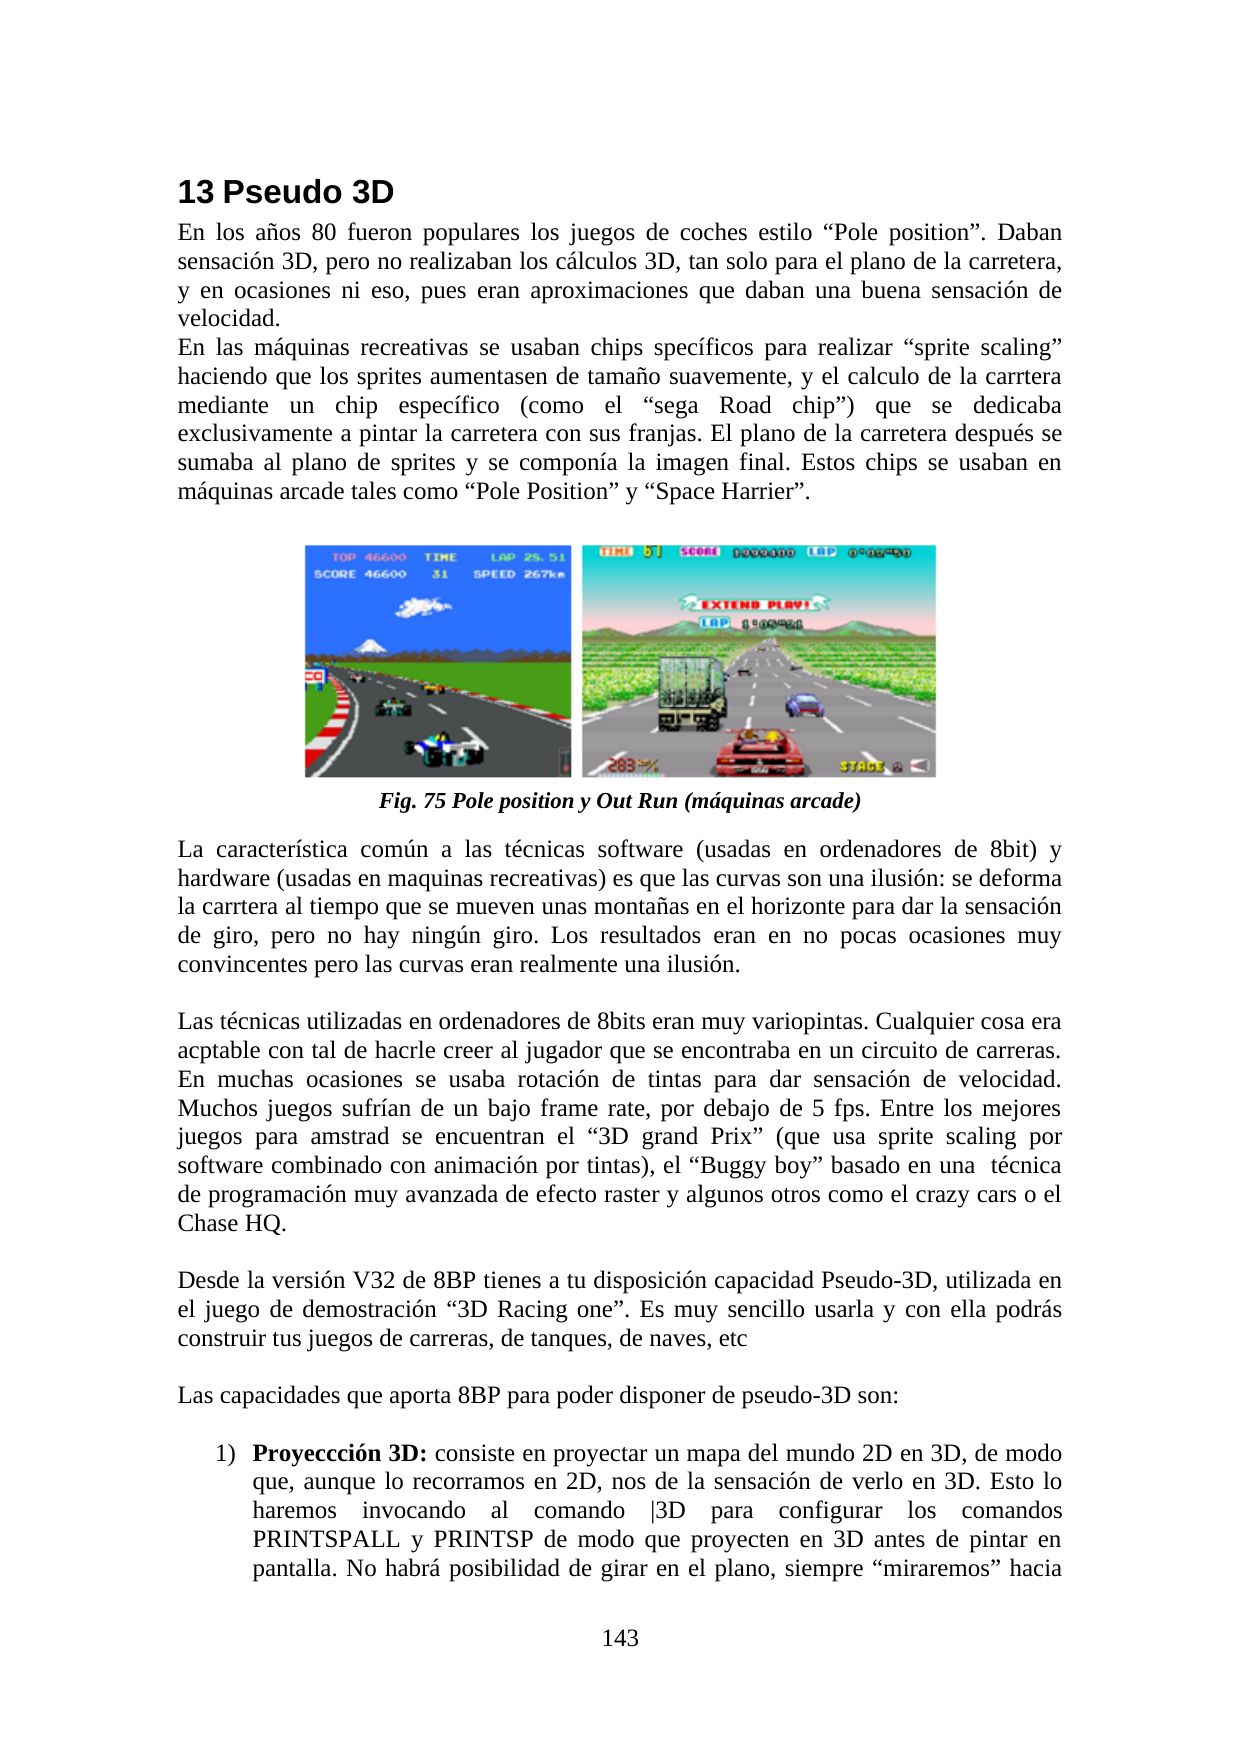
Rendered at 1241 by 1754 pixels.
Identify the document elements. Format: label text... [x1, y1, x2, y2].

text Desde la versión V32 de 8BP tienes a tu disposición capacidad Pseudo-3D, utilizada en el juego de demostración “3D Racing one”. Es muy sencillo usarla y con ella podrás construir tus juegos de carreras, de tanques, de naves, etc [177, 1265, 1063, 1351]
picture [296, 533, 944, 787]
subtitle Pseudo 3D [177, 173, 1063, 211]
text En los años 80 fueron populares los juegos de coches estilo “Pole position”. Daban sensación 3D, pero no realizaban los cálculos 3D, tan solo para el plano de la carretera, y en ocasiones ni eso, pues eran aproximaciones que daban una buena sensación de velocidad. [177, 217, 1063, 332]
text Fig. 75 Pole position y Out Run (máquinas arcade) [177, 787, 1063, 813]
text En las máquinas recreativas se usaban chips specíficos para realizar “sprite scaling” haciendo que los sprites aumentasen de tamaño suavemente, y el calculo de la carrtera mediante un chip específico (como el “sega Road chip”) que se dedicaba exclusivamente a pintar la carretera con sus franjas. El plano de la carretera después se sumaba al plano de sprites y se componía la imagen final. Estos chips se usaban en máquinas arcade tales como “Pole Position” y “Space Harrier”. [177, 332, 1063, 505]
text Las técnicas utilizadas en ordenadores de 8bits eran muy variopintas. Cualquier cosa era acptable con tal de hacrle creer al jugador que se encontraba en un circuito de carreras. En muchas ocasiones se usaba rotación de tintas para dar sensación de velocidad. Muchos juegos sufrían de un bajo frame rate, por debajo de 5 fps. Entre los mejores juegos para amstrad se encuentran el “3D grand Prix” (que usa sprite scaling por software combinado con animación por tintas), el “Buggy boy” basado en una técnica de programación muy avanzada de efecto raster y algunos otros como el crazy cars o el Chase HQ. [177, 1006, 1063, 1236]
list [215, 1438, 1063, 1581]
text La característica común a las técnicas software (usadas en ordenadores de 8bit) y hardware (usadas en maquinas recreativas) es que las curvas son una ilusión: se deforma la carrtera al tiempo que se mueven unas montañas en el horizonte para dar la sensación de giro, pero no hay ningún giro. Los resultados eran en no pocas ocasiones muy convincentes pero las curvas eran realmente una ilusión. [177, 834, 1063, 978]
text Las capacidades que aporta 8BP para poder disponer de pseudo-3D son: [177, 1380, 1063, 1409]
